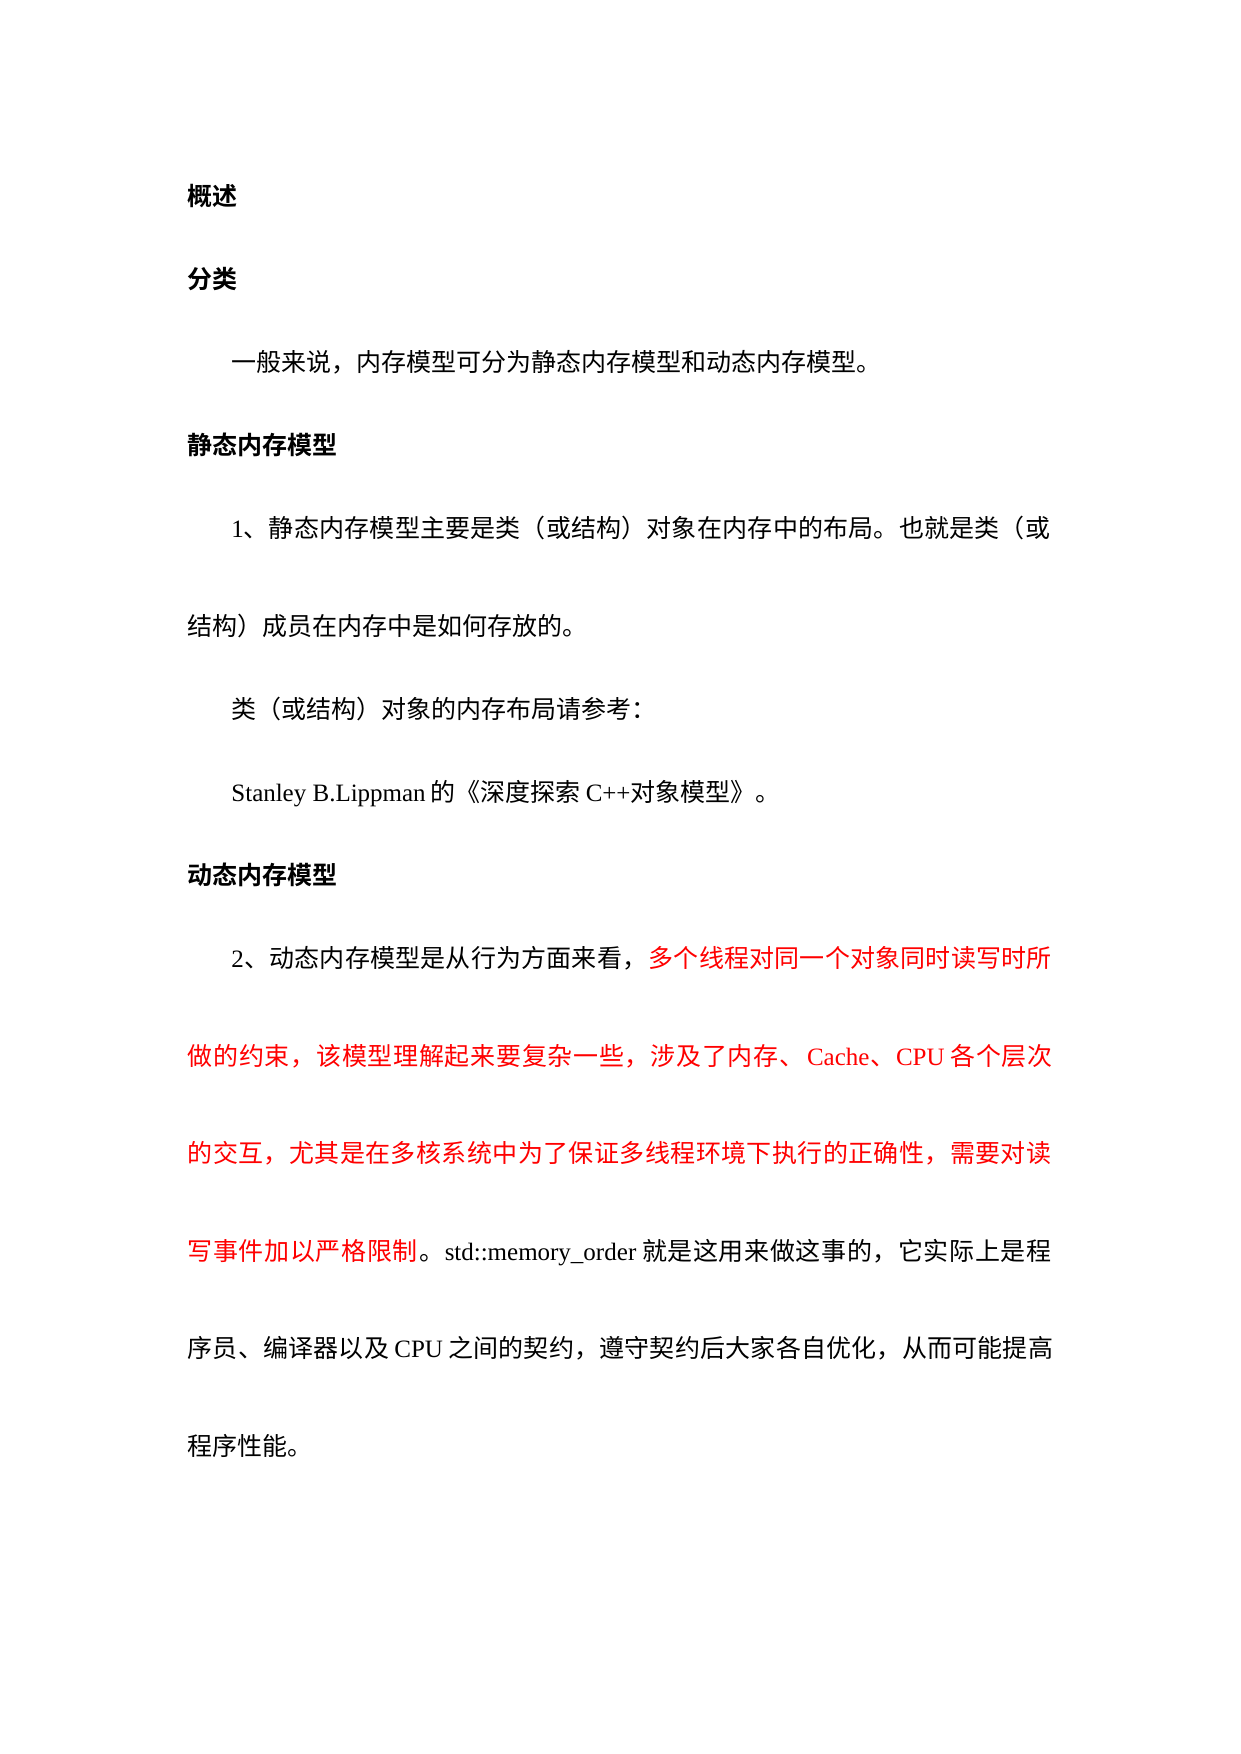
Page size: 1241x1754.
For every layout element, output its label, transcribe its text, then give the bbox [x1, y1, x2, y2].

subtitle 静态内存模型 [187, 411, 1053, 476]
subtitle 动态内存模型 [187, 841, 1053, 906]
list 静态内存模型主要是类（或结构）对象在内存中的布局。也就是类（或结构）成员在内存中是如何存放的。 [187, 494, 1053, 657]
text 2、动态内存模型是从行为方面来看，多个线程对同一个对象同时读写时所做的约束，该模型理解起来要复杂一些，涉及了内存、Cache、CPU各个层次的交互，尤其是在多核系统中为了保证多线程环境下执行的正确性，需要对读写事件加以严格限制。std::memory_order就是这用来做这事的，它实际上是程序员、编译器以及CPU之间的契约，遵守契约后大家各自优化，从而可能提高程序性能。 [187, 924, 1053, 1477]
text Stanley B.Lippman的《深度探索C++对象模型》。 [187, 758, 1053, 823]
text 类（或结构）对象的内存布局请参考： [187, 675, 1053, 740]
subtitle 分类 [187, 245, 1053, 310]
text 一般来说，内存模型可分为静态内存模型和动态内存模型。 [187, 328, 1053, 393]
subtitle 概述 [187, 162, 1053, 227]
